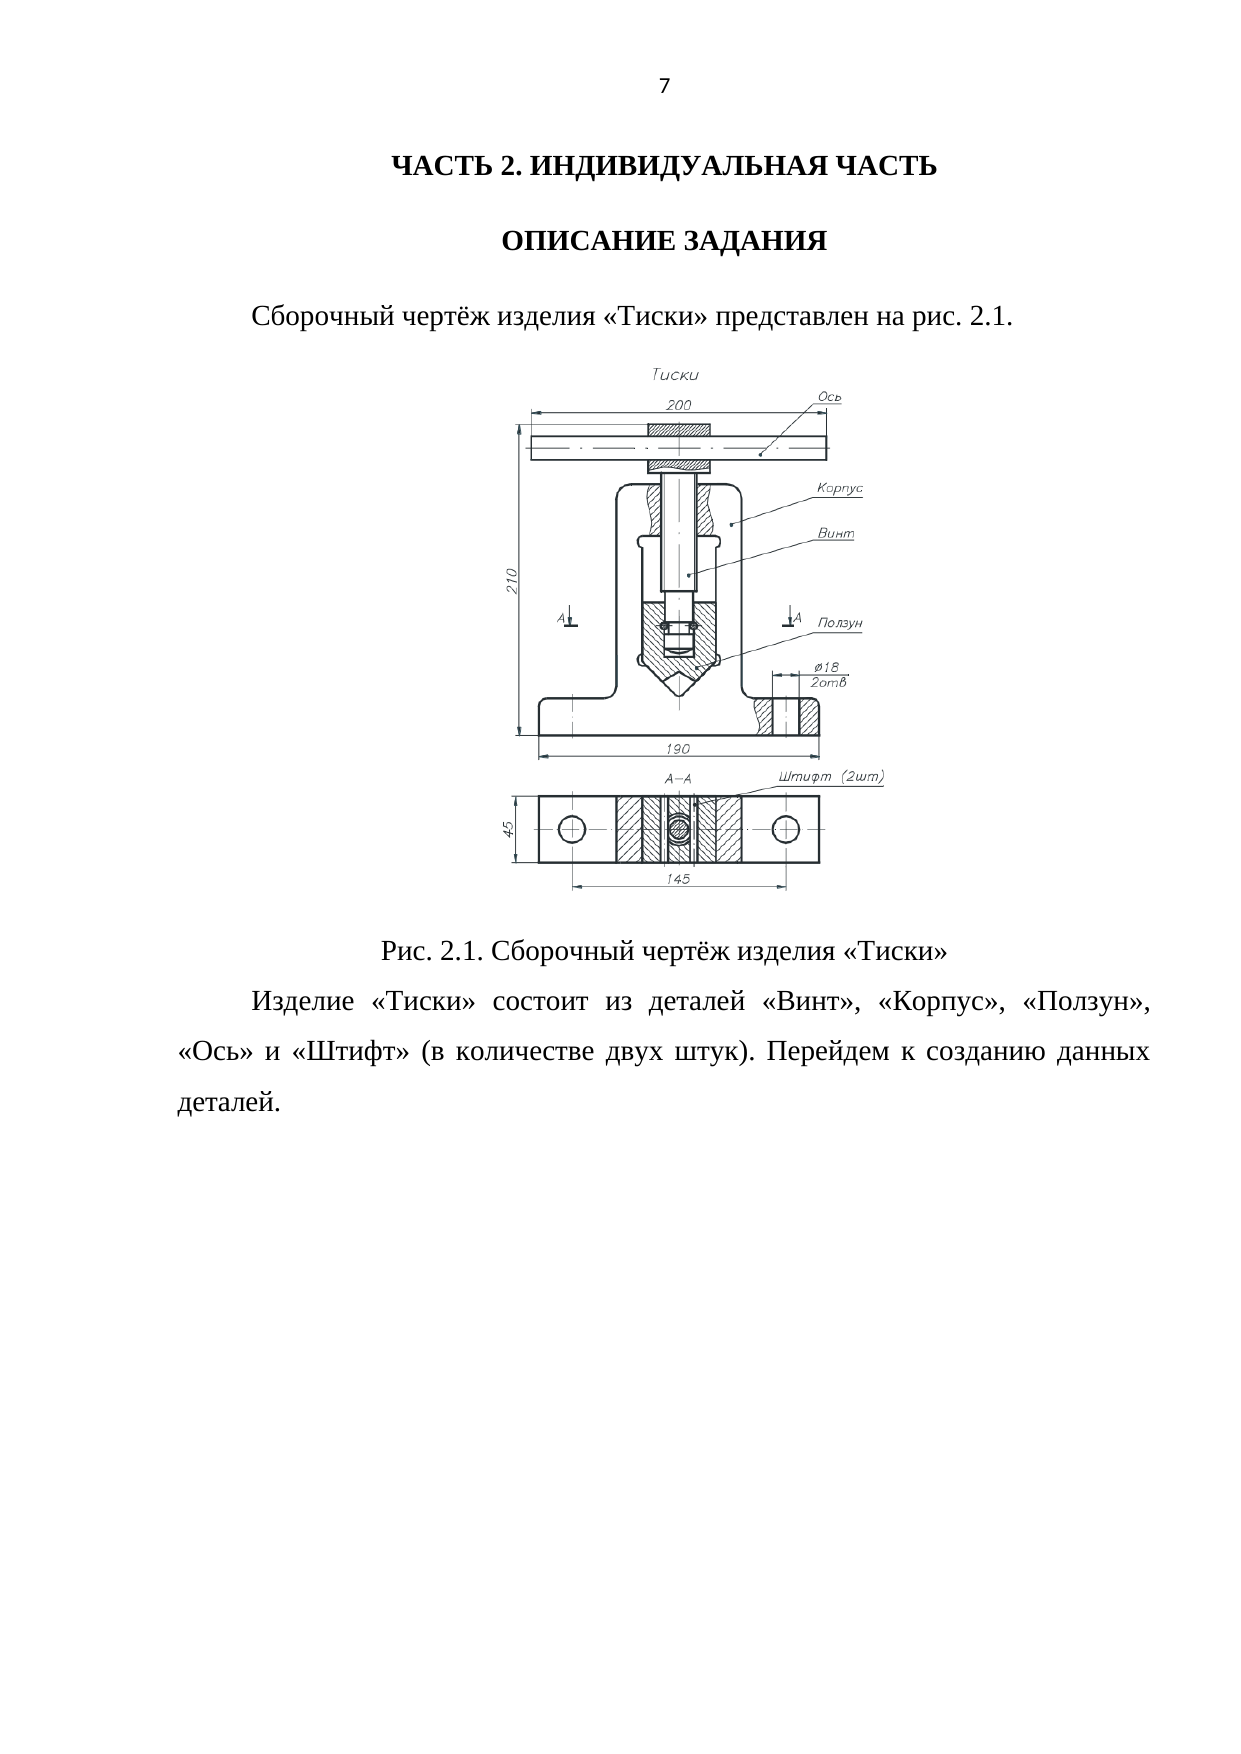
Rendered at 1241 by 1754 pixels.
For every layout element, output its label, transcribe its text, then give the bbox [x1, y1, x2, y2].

text Рис. 2.1. Сборочный чертёж изделия «Тиски» [177, 933, 1152, 966]
subtitle ОПИСАНИЕ ЗАДАНИЯ [177, 223, 1152, 257]
picture [374, 348, 955, 917]
text Изделие «Тиски» состоит из деталей «Винт», «Корпус», «Ползун», «Ось» и «Штифт» (в количестве двух штук). Перейдем к созданию данных деталей. [177, 983, 1152, 1117]
subtitle ЧАСТЬ 2. ИНДИВИДУАЛЬНАЯ ЧАСТЬ [177, 148, 1152, 181]
text Сборочный чертёж изделия «Тиски» представлен на рис. 2.1. [177, 298, 1152, 332]
